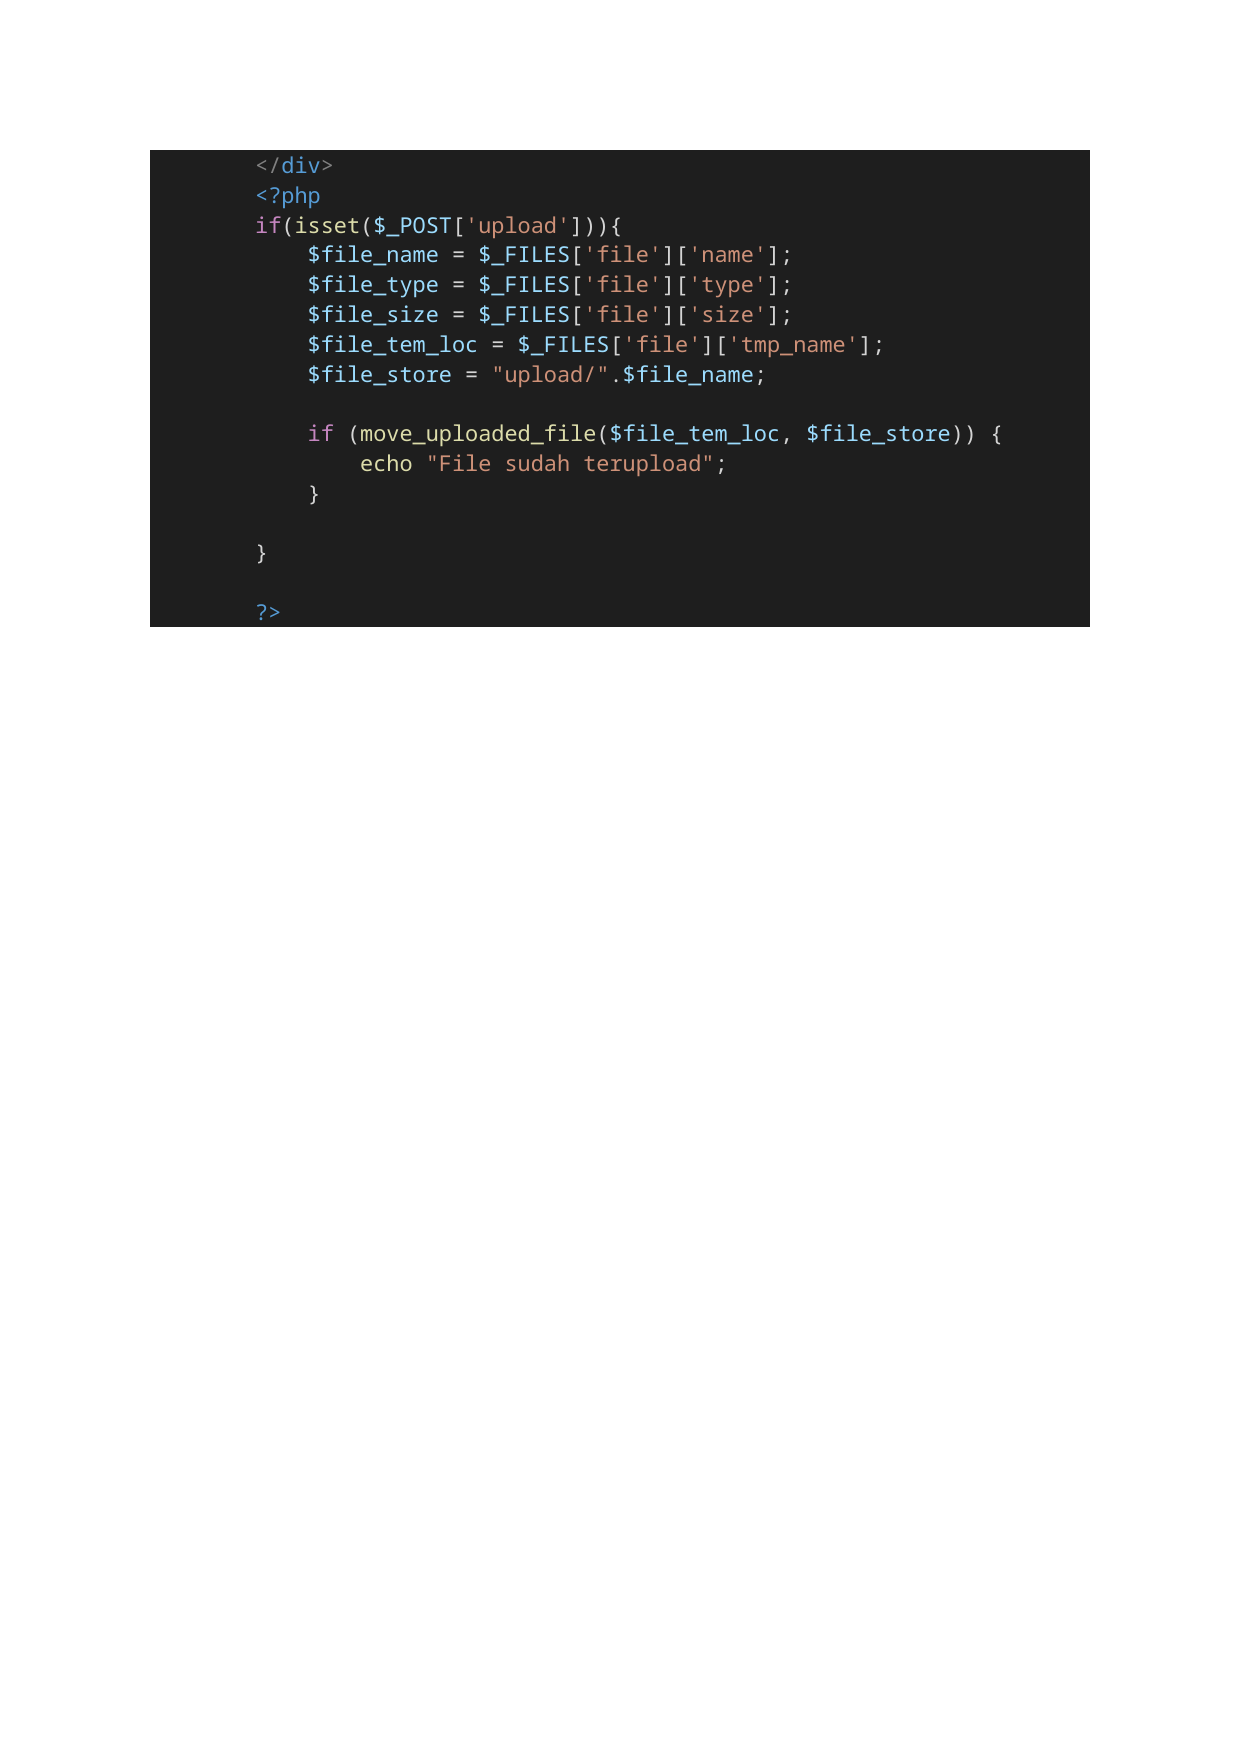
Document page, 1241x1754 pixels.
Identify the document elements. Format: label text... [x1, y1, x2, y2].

text ?> [150, 597, 1090, 627]
text echo "File sudah terupload"; [150, 448, 1090, 478]
text $file_store = "upload/".$file_name; [150, 358, 1090, 388]
text <?php [150, 180, 1090, 209]
text $file_type = $_FILES['file']['type']; [150, 269, 1090, 299]
text </div> [150, 150, 1090, 180]
text if(isset($_POST['upload'])){ [150, 209, 1090, 239]
text if (move_uploaded_file($file_tem_loc, $file_store)) { [150, 418, 1090, 448]
text $file_tem_loc = $_FILES['file']['tmp_name']; [150, 329, 1090, 358]
text $file_name = $_FILES['file']['name']; [150, 239, 1090, 269]
text } [150, 478, 1090, 507]
text $file_size = $_FILES['file']['size']; [150, 299, 1090, 329]
text } [150, 537, 1090, 567]
